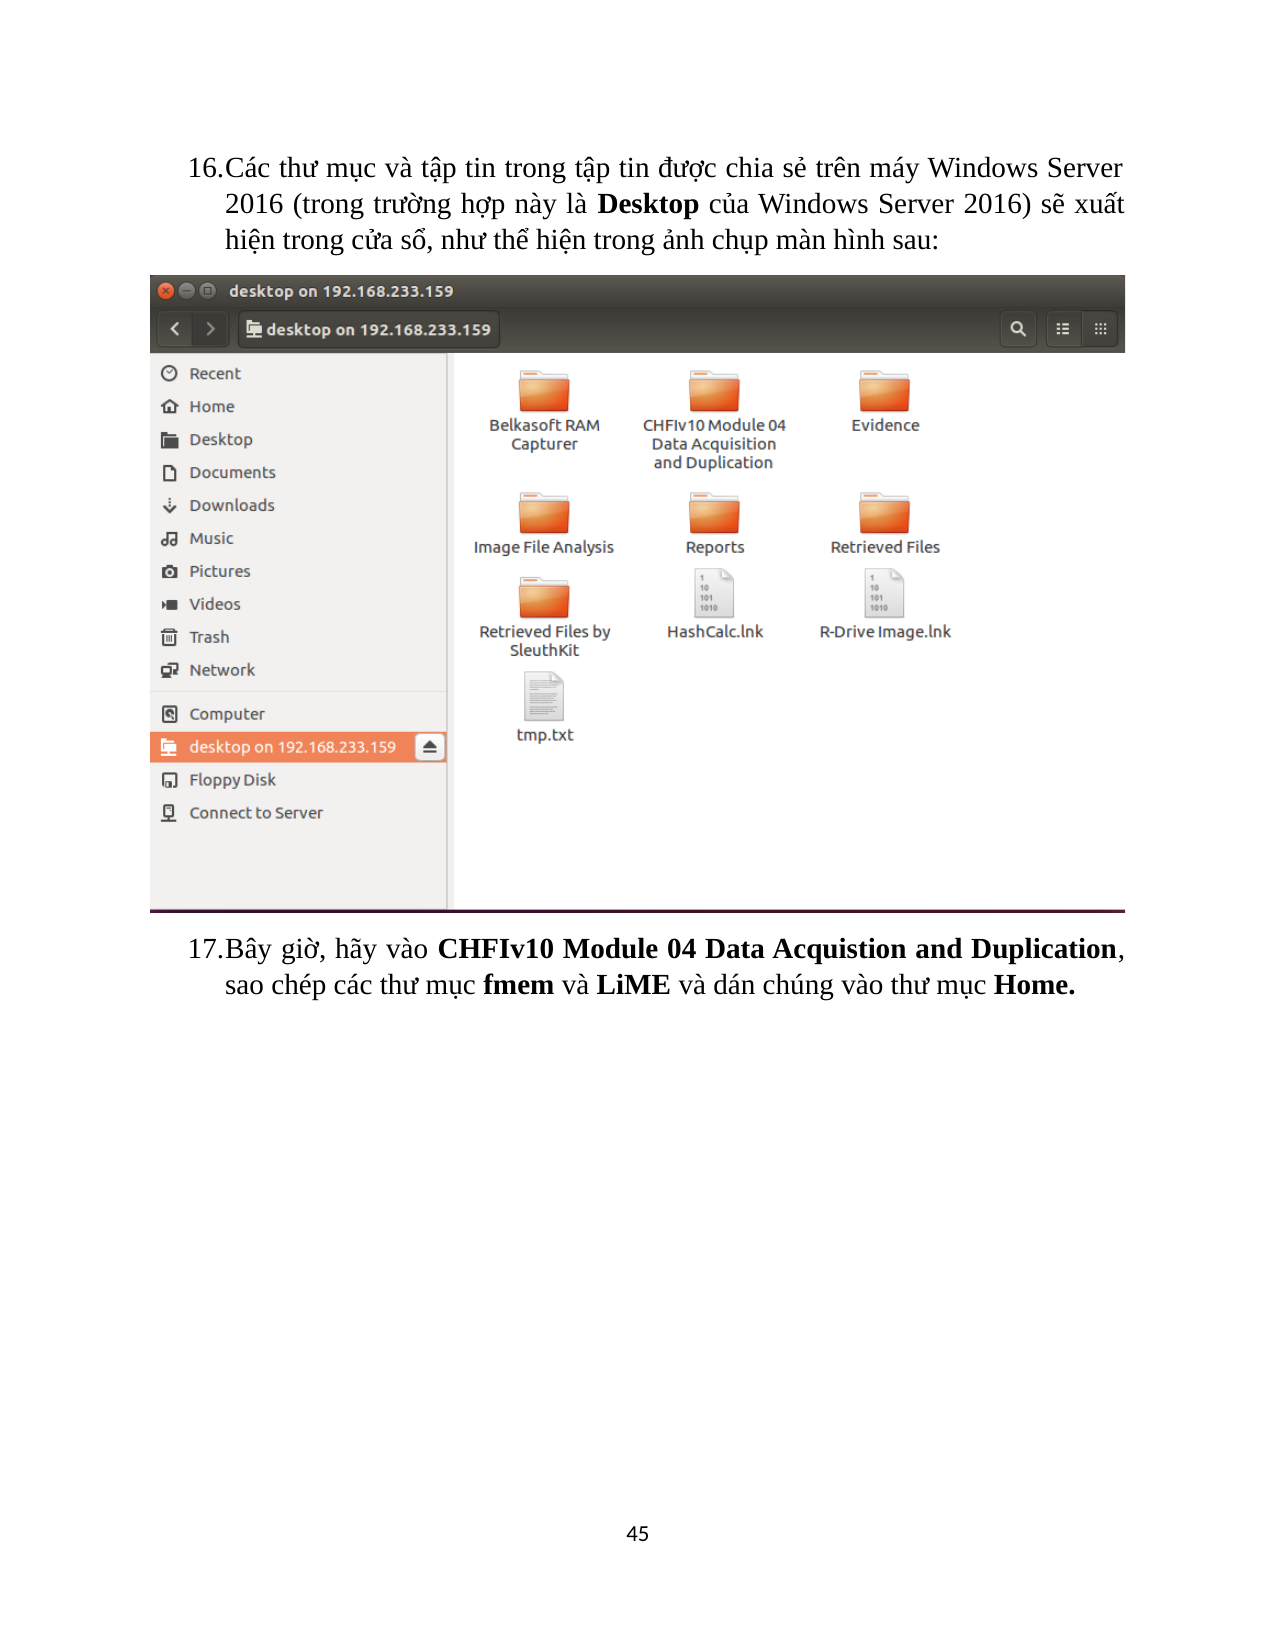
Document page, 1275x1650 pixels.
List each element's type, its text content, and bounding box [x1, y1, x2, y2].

picture [150, 275, 1125, 913]
list Các thư mục và tập tin trong tập tin được chia sẻ trên máy Windows Server 2016 (trong trường hợp này là Desktop của Windows Server 2016) sẽ xuất hiện trong cửa sổ, như thể hiện trong ảnh chụp màn hình sau: [187, 150, 1125, 256]
list Bây giờ, hãy vào CHFIv10 Module 04 Data Acquistion and Duplication, sao chép các thư mục fmem và LiME và dán chúng vào thư mục Home. [187, 931, 1125, 1001]
